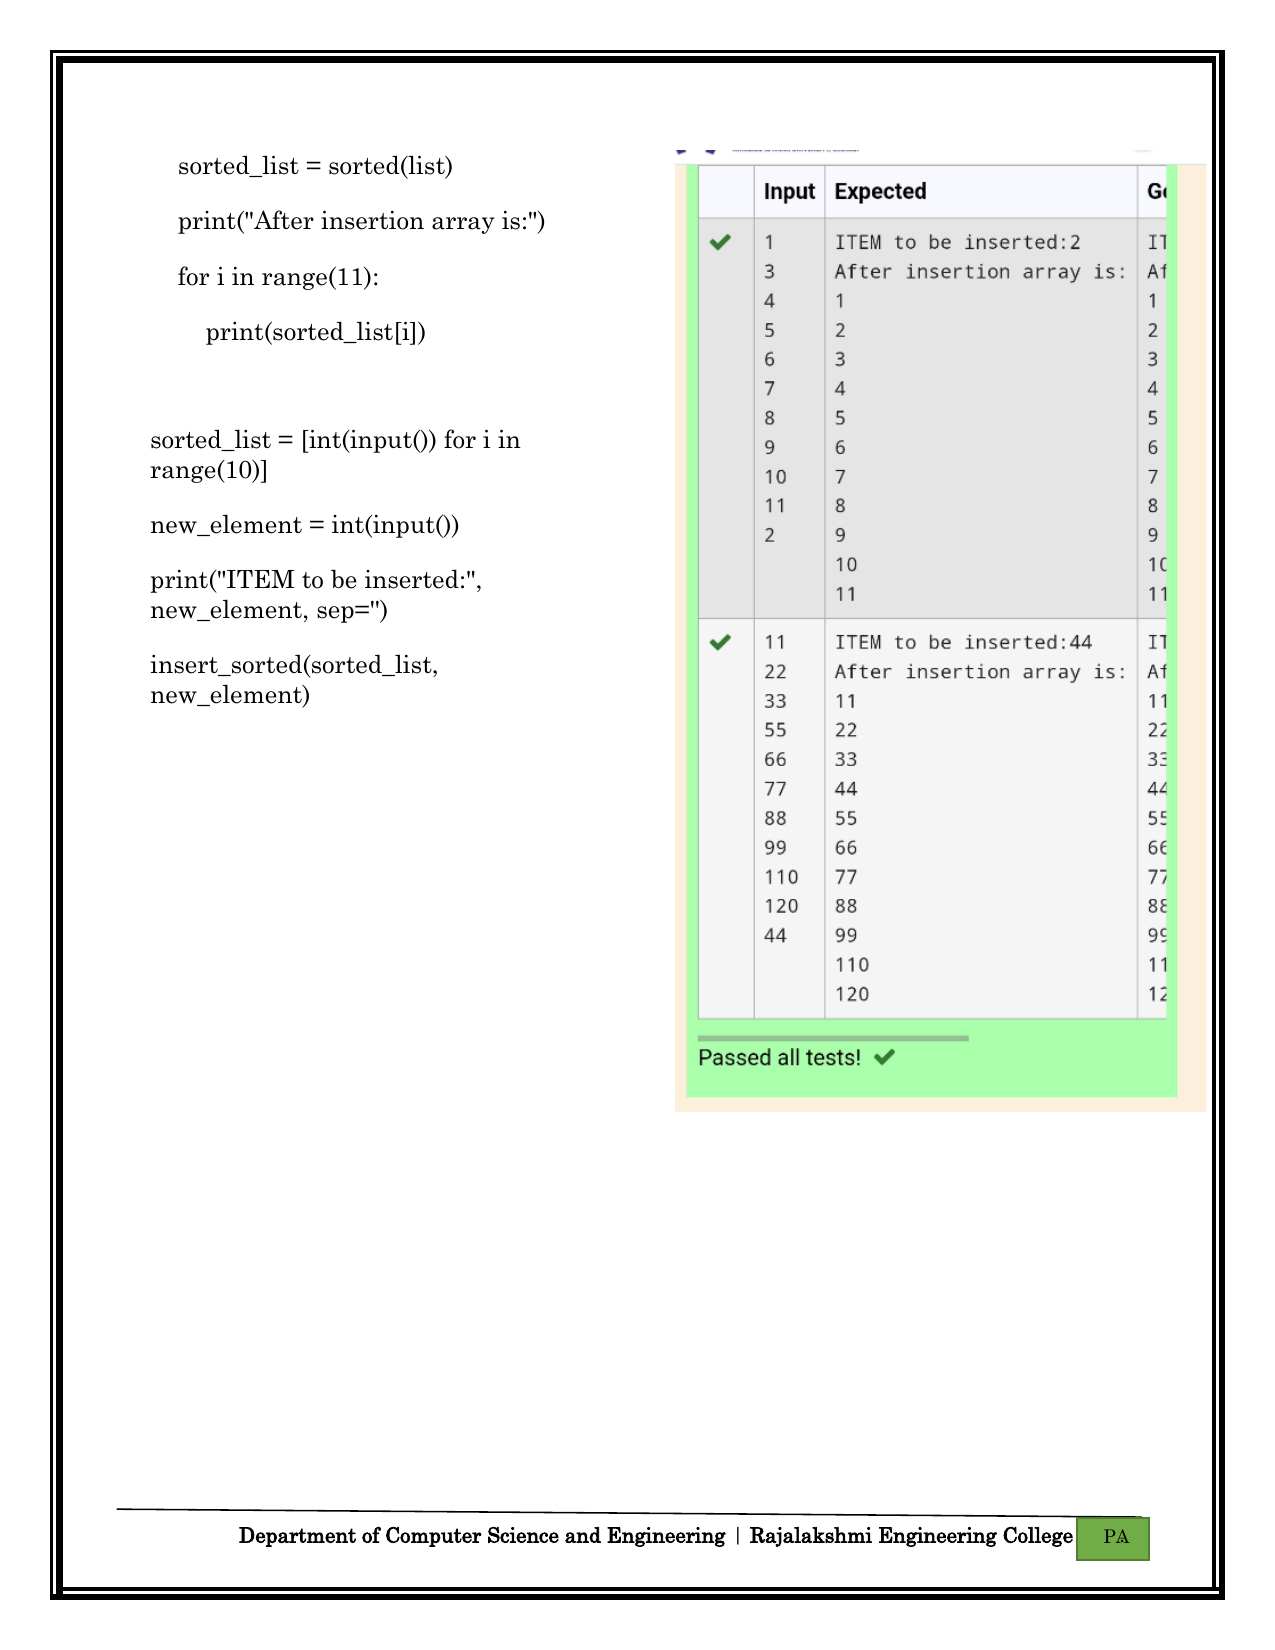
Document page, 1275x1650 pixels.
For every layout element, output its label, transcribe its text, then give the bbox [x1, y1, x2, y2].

text insert_sorted(sorted_list, new_element) [150, 649, 600, 709]
text print("ITEM to be inserted:", new_element, sep='') [150, 564, 600, 624]
text print(sorted_list[i]) [150, 315, 600, 345]
text new_element = int(input()) [150, 509, 600, 539]
text print("After insertion array is:") [150, 205, 600, 235]
text sorted_list = [int(input()) for i in range(10)] [150, 423, 600, 484]
picture [675, 150, 1207, 1112]
text for i in range(11): [150, 260, 600, 290]
text sorted_list = sorted(list) [150, 150, 600, 180]
